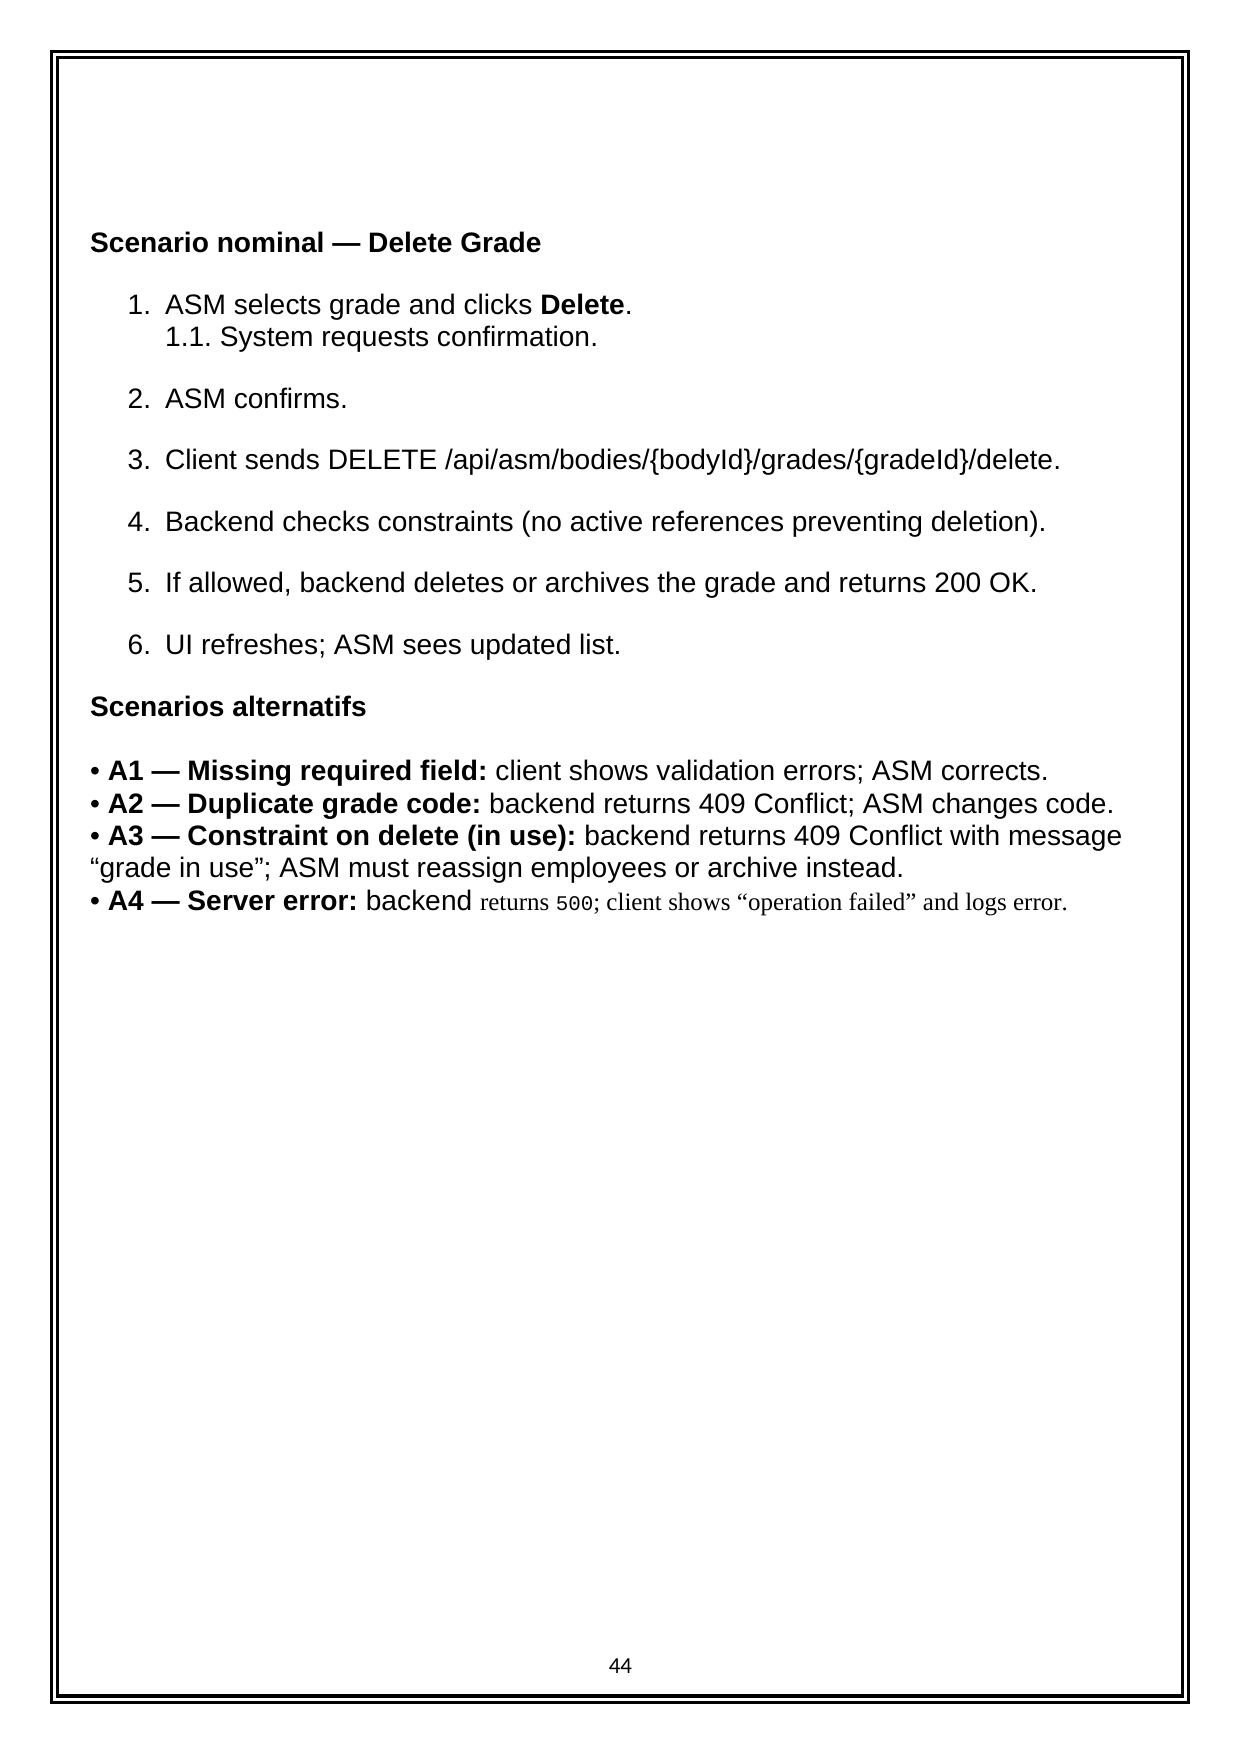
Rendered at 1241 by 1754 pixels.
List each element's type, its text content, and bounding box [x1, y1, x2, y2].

text Scenarios alternatifs • A1 — Missing required field: client shows validation errors; ASM corrects. • A2 — Duplicate grade code: backend returns 409 Conflict; ASM changes code. • A3 — Constraint on delete (in use): backend returns 409 Conflict with message “grade in use”; ASM must reassign employees or archive instead. • A4 — Server error: backend returns 500; client shows “operation failed” and logs error. [90, 689, 1150, 917]
list Backend checks constraints (no active references preventing deletion). [127, 505, 1150, 537]
text Scenario nominal — Delete Grade [90, 226, 1150, 258]
list UI refreshes; ASM sees updated list. [127, 628, 1150, 660]
list Client sends DELETE /api/asm/bodies/{bodyId}/grades/{gradeId}/delete. [127, 443, 1150, 476]
list ASM confirms. [127, 382, 1150, 414]
list If allowed, backend deletes or archives the grade and returns 200 OK. [127, 566, 1150, 599]
list ASM selects grade and clicks Delete. 1.1. System requests confirmation. [127, 288, 1150, 352]
